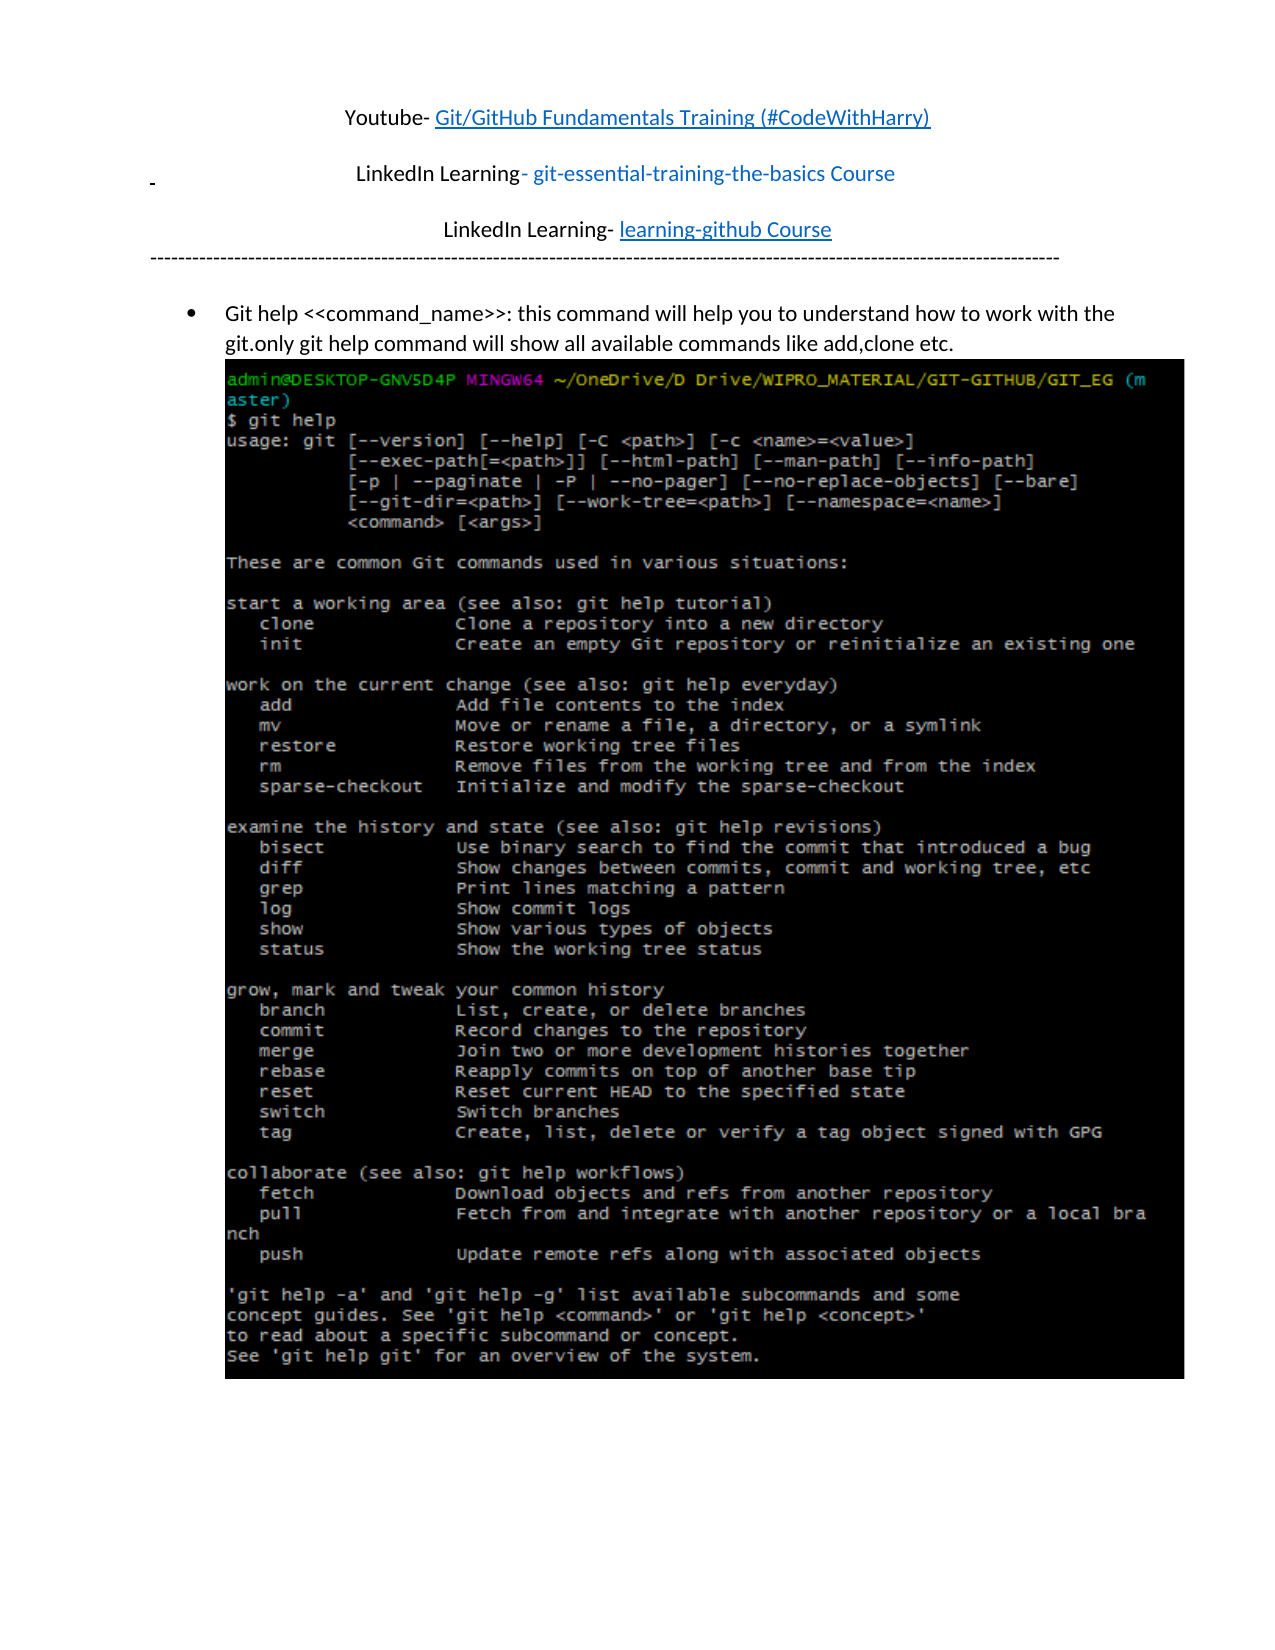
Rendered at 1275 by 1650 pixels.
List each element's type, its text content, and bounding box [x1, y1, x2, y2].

picture [225, 359, 1185, 1379]
